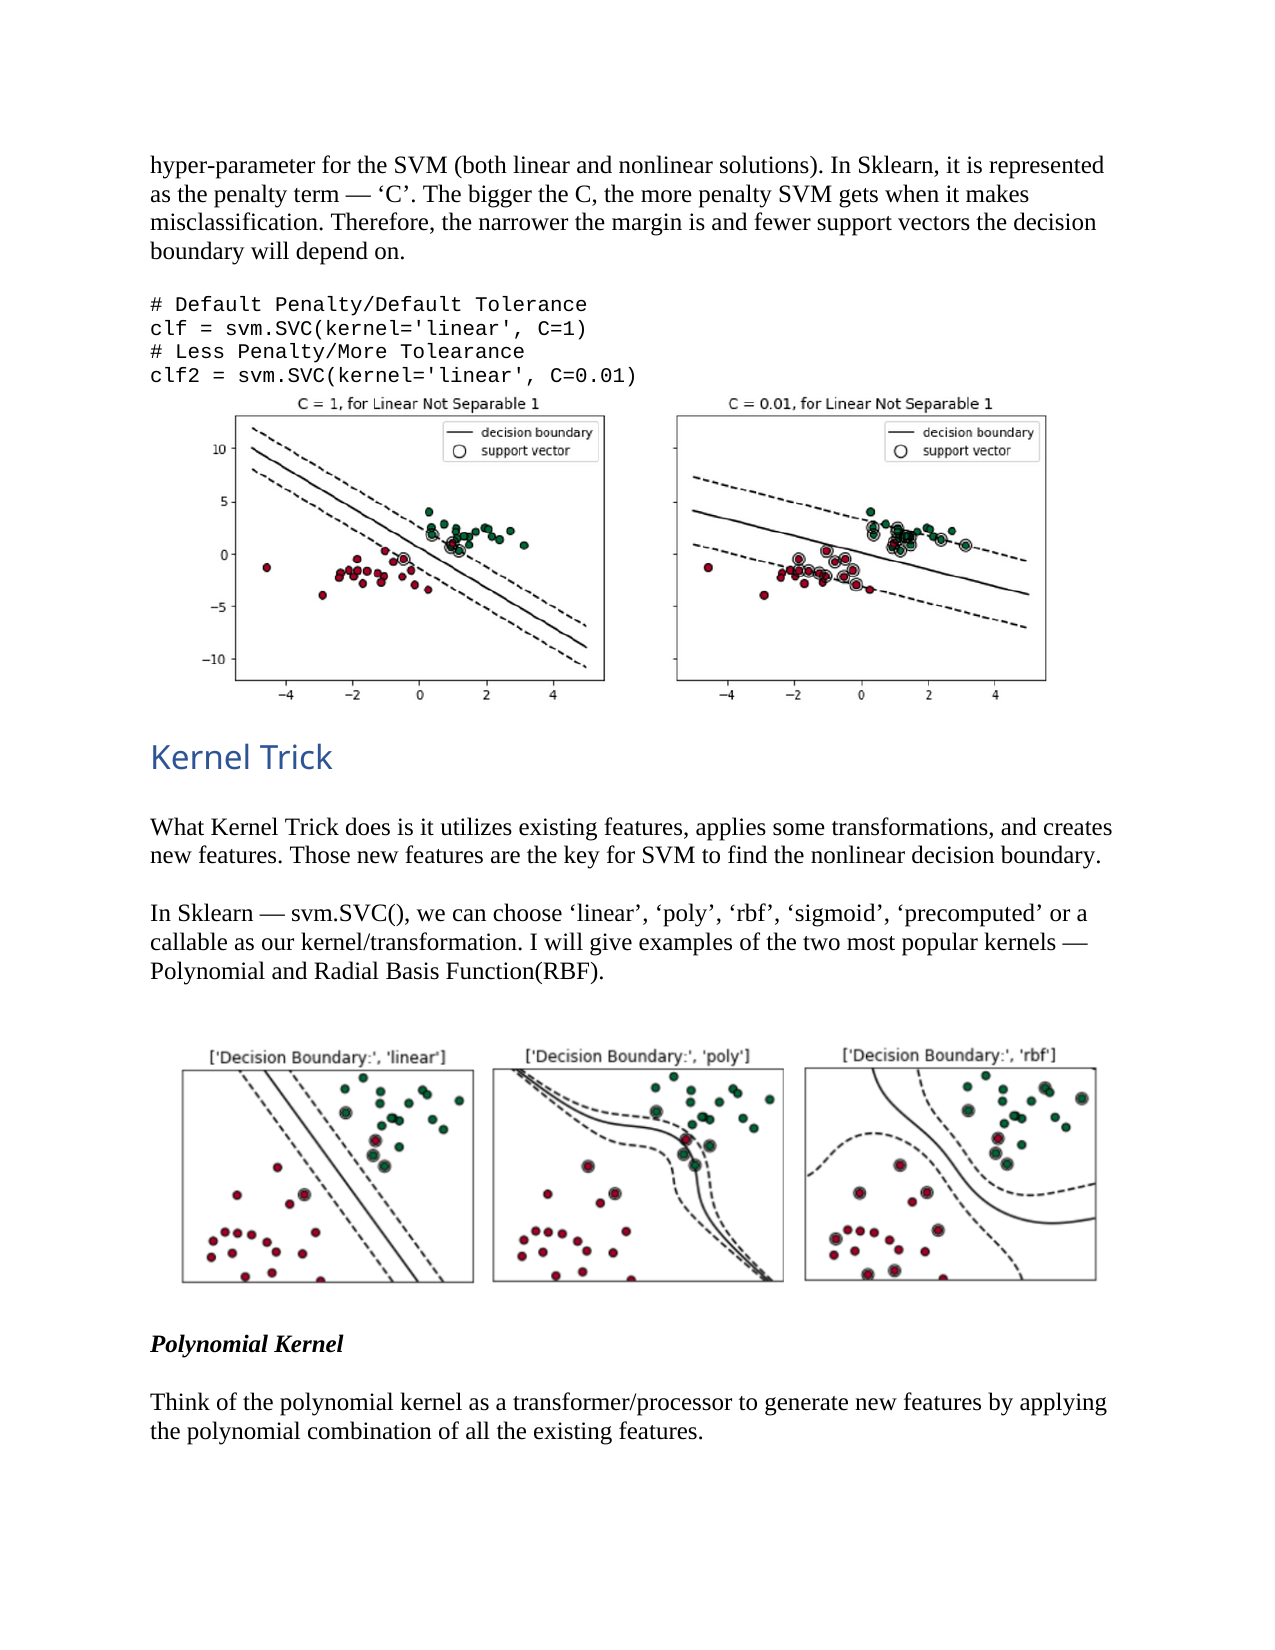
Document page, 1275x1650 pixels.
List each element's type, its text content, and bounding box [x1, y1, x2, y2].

text In Sklearn — svm.SVC(), we can choose ‘linear’, ‘poly’, ‘rbf’, ‘sigmoid’, ‘precomputed’ or a callable as our kernel/transformation. I will give examples of the two most popular kernels — Polynomial and Radial Basis Function(RBF). [150, 1043, 1125, 1129]
text Applying Soft Margin, SVM tolerates a few dots to get misclassified and tries to balance the trade-off between finding a line that maximizes the margin and minimizes the misclassification. [150, 150, 1125, 207]
subtitle Kernel Trick [150, 878, 1125, 923]
text Degree of tolerance How much tolerance(soft) we want to give when finding the decision boundary is an important hyper-parameter for the SVM (both linear and nonlinear solutions). In Sklearn, it is represented as the penalty term — ‘C’. The bigger the C, the more penalty SVM gets when it makes misclassification. Therefore, the narrower the margin is and fewer support vectors the decision boundary will depend on. [150, 237, 1125, 409]
picture [150, 532, 1125, 851]
text # Default Penalty/Default Tolerance clf = svm.SVC(kernel='linear', C=1) # Less Penalty/More Tolearance clf2 = svm.SVC(kernel='linear', C=0.01) [150, 438, 1125, 532]
picture [150, 1158, 1125, 1442]
text What Kernel Trick does is it utilizes existing features, applies some transformations, and creates new features. Those new features are the key for SVM to find the nonlinear decision boundary. [150, 956, 1125, 1013]
